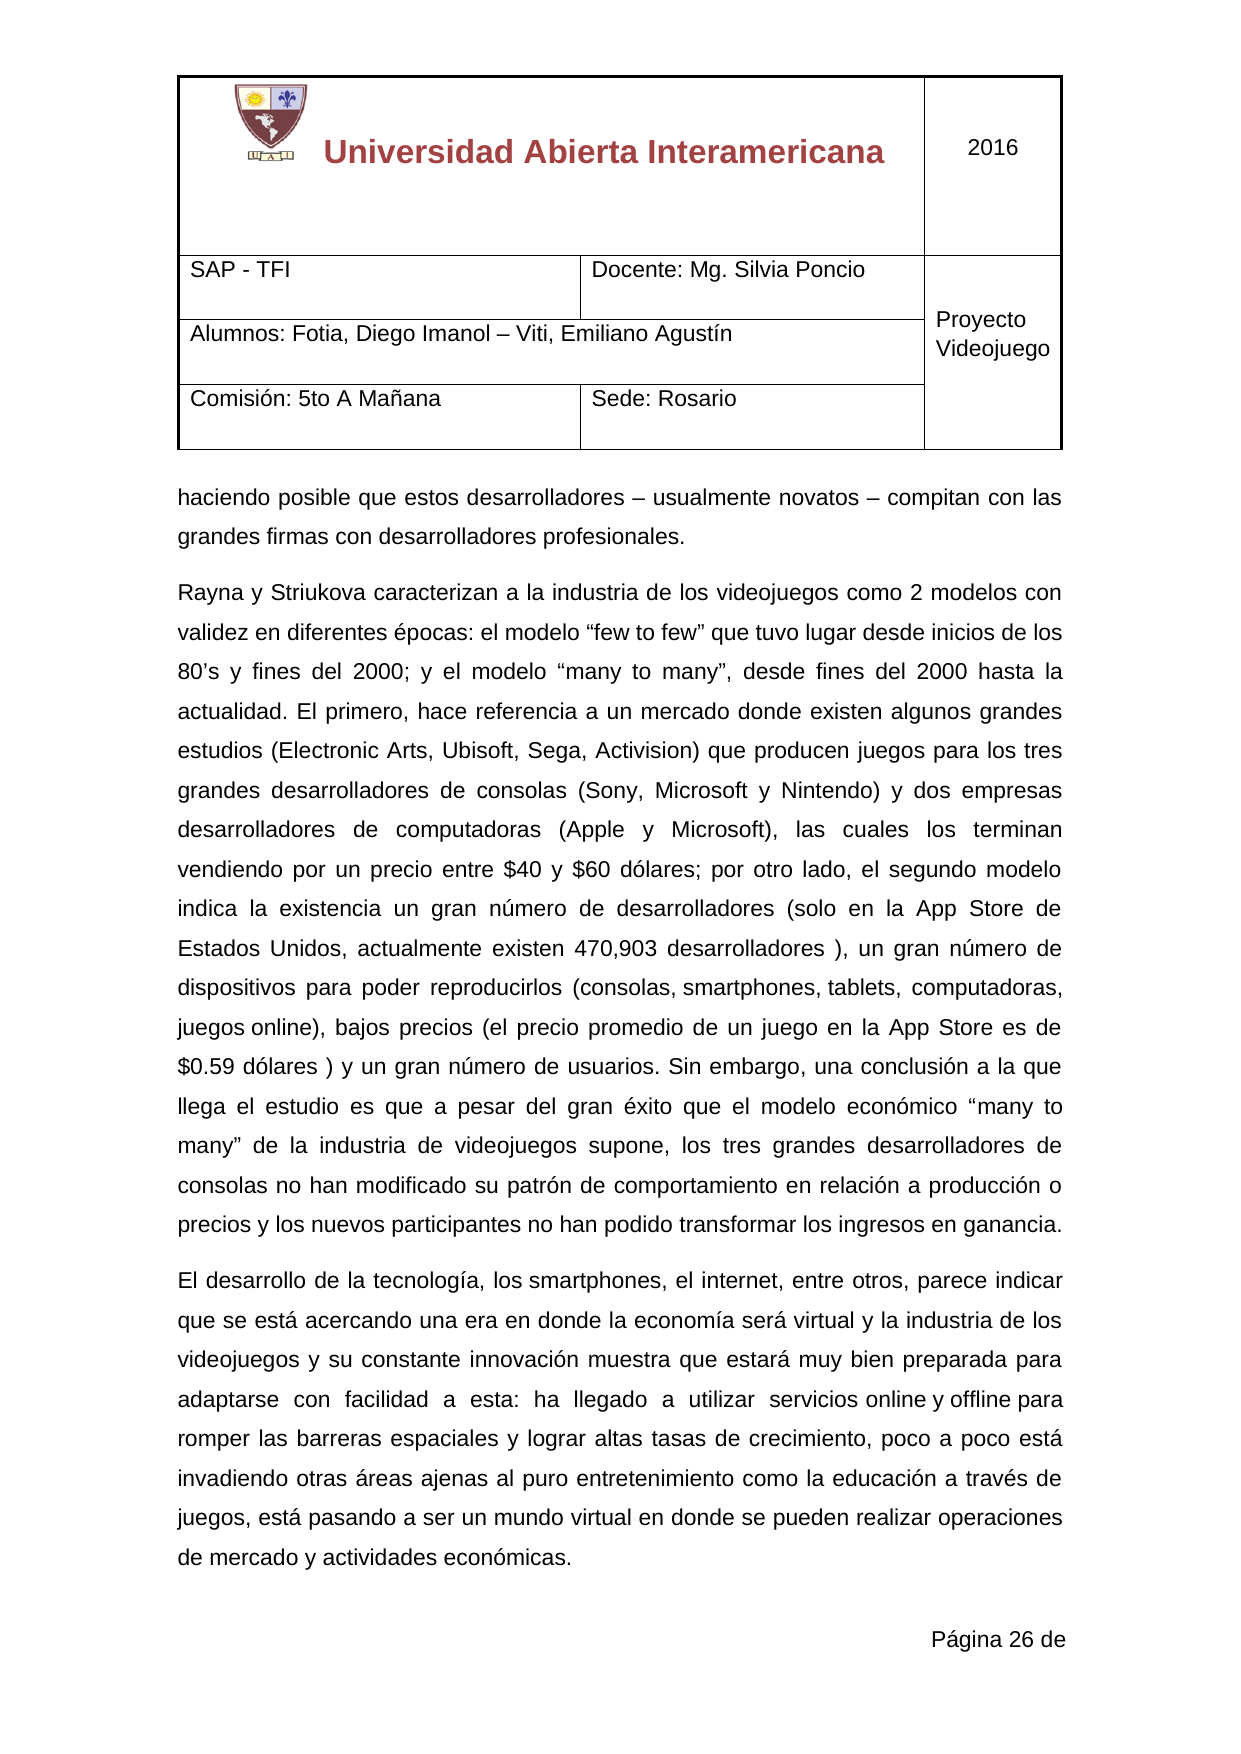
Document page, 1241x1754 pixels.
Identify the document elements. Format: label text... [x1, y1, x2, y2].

text Rayna y Striukova caracterizan a la industria de los videojuegos como 2 modelos con validez en diferentes épocas: el modelo “few to few” que tuvo lugar desde inicios de los 80’s y fines del 2000; y el modelo “many to many”, desde fines del 2000 hasta la actualidad. El primero, hace referencia a un mercado donde existen algunos grandes estudios (Electronic Arts, Ubisoft, Sega, Activision) que producen juegos para los tres grandes desarrolladores de consolas (Sony, Microsoft y Nintendo) y dos empresas desarrolladores de computadoras (Apple y Microsoft), las cuales los terminan vendiendo por un precio entre $40 y $60 dólares; por otro lado, el segundo modelo indica la existencia un gran número de desarrolladores (solo en la App Store de Estados Unidos, actualmente existen 470,903 desarrolladores ), un gran número de dispositivos para poder reproducirlos (consolas, smartphones, tablets, computadoras, juegos online), bajos precios (el precio promedio de un juego en la App Store es de $0.59 dólares ) y un gran número de usuarios. Sin embargo, una conclusión a la que llega el estudio es que a pesar del gran éxito que el modelo económico “many to many” de la industria de videojuegos supone, los tres grandes desarrolladores de consolas no han modificado su patrón de comportamiento en relación a producción o precios y los nuevos participantes no han podido transformar los ingresos en ganancia. [177, 579, 1063, 1237]
text El desarrollo de la tecnología, los smartphones, el internet, entre otros, parece indicar que se está acercando una era en donde la economía será virtual y la industria de los videojuegos y su constante innovación muestra que estará muy bien preparada para adaptarse con facilidad a esta: ha llegado a utilizar servicios online y offline para romper las barreras espaciales y lograr altas tasas de crecimiento, poco a poco está invadiendo otras áreas ajenas al puro entretenimiento como la educación a través de juegos, está pasando a ser un mundo virtual en donde se pueden realizar operaciones de mercado y actividades económicas. [177, 1267, 1063, 1570]
picture [218, 78, 324, 164]
